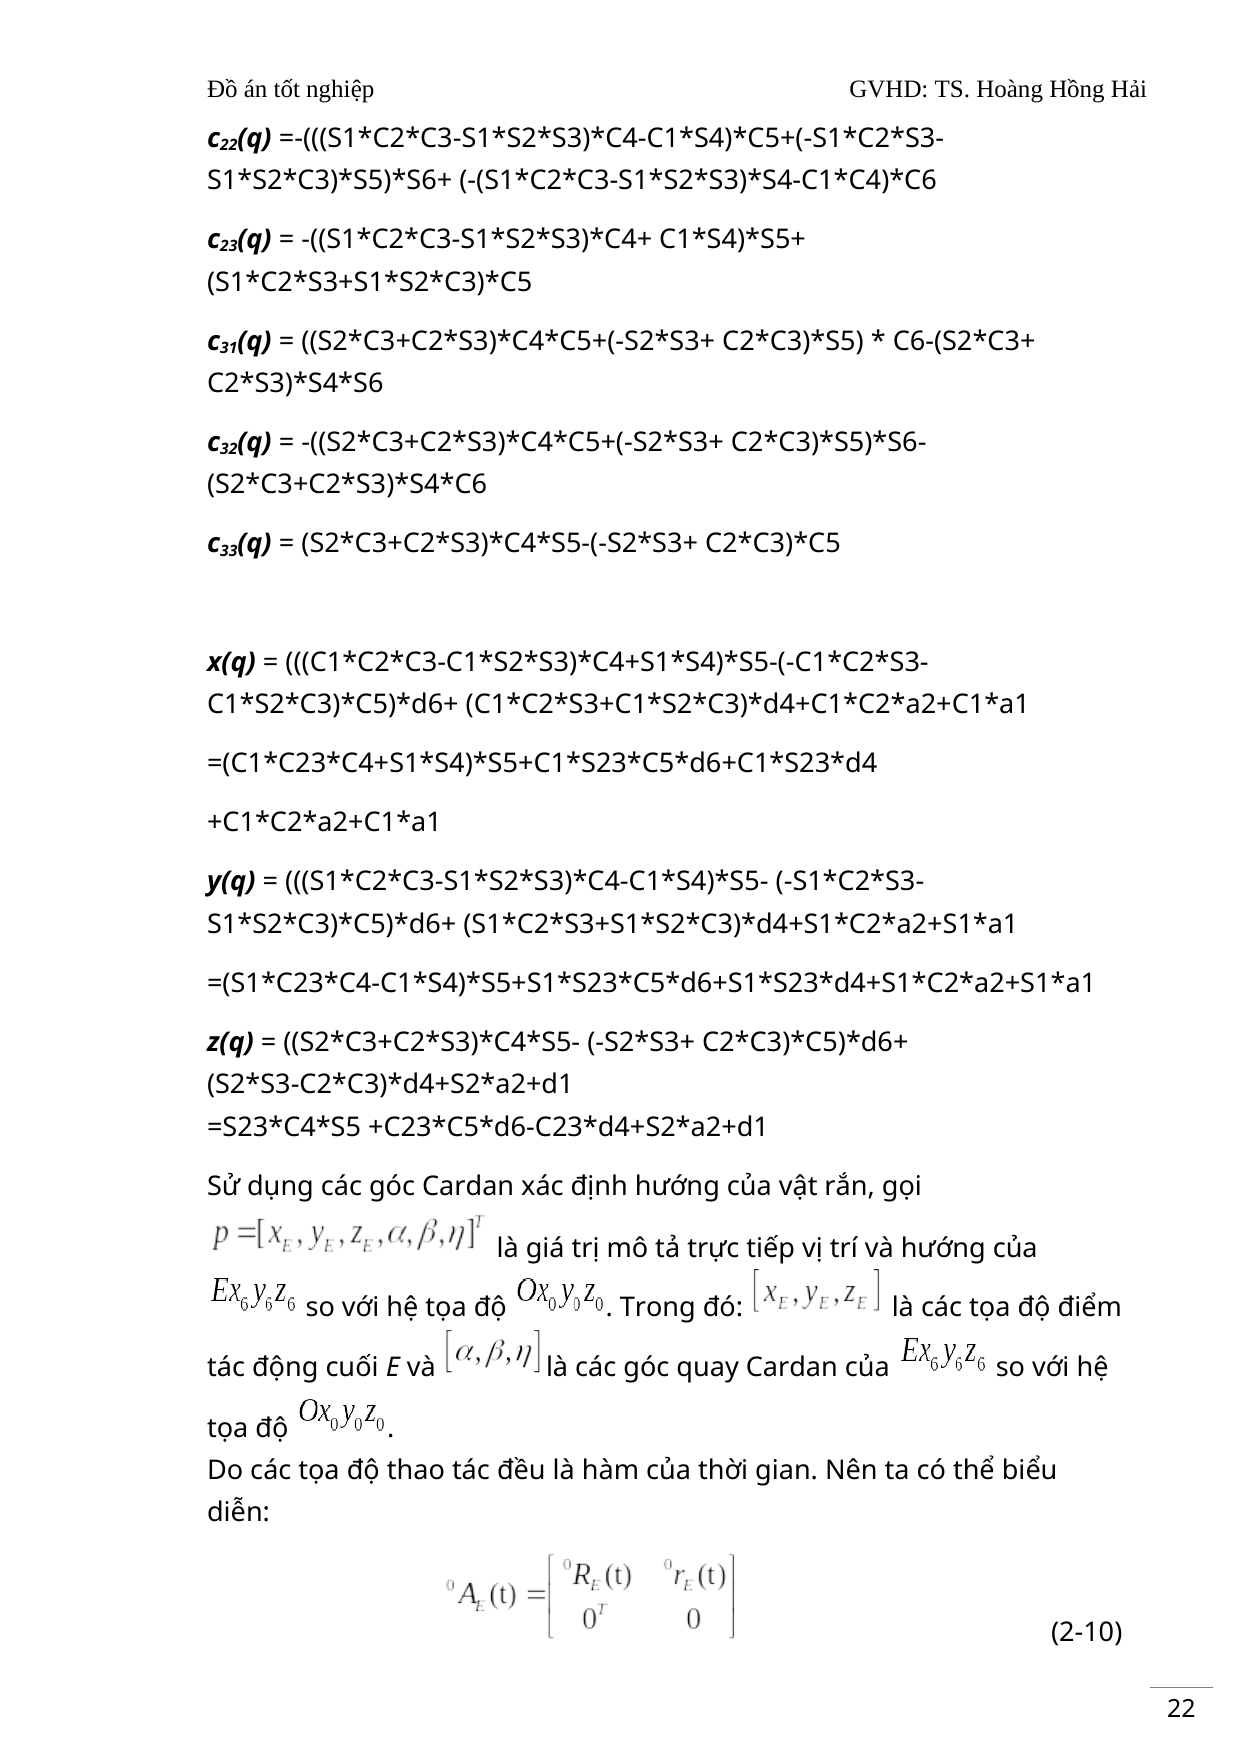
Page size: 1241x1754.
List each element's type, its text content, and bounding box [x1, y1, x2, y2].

text =(C1*C23*C4+S1*S4)*S5+C1*S23*C5*d6+C1*S23*d4 [207, 743, 1122, 780]
text c23(q) = -((S1*C2*C3-S1*S2*S3)*C4+ C1*S4)*S5+(S1*C2*S3+S1*S2*C3)*C5 [207, 219, 1122, 299]
text z(q) = ((S2*C3+C2*S3)*C4*S5- (-S2*S3+ C2*C3)*C5)*d6+ (S2*S3-C2*C3)*d4+S2*a2+d1 =S23*C4*S5 +C23*C5*d6-C23*d4+S2*a2+d1 [207, 1022, 1122, 1144]
list Sử dụng các góc Cardan xác định hướng của vật rắn, gọi là giá trị mô tả trực tiếp vị trí và hướng của so với hệ tọa độ . Trong đó: là các tọa độ điểm tác động cuối E và là các góc quay Cardan của so với hệ tọa độ . Do các tọa độ thao tác đều là hàm của thời gian. Nên ta có thể biểu diễn: [207, 1166, 1122, 1530]
text c32(q) = -((S2*C3+C2*S3)*C4*C5+(-S2*S3+ C2*C3)*S5)*S6-(S2*C3+C2*S3)*S4*C6 [207, 422, 1122, 502]
text (2-10) [207, 1552, 1122, 1649]
text c33(q) = (S2*C3+C2*S3)*C4*S5-(-S2*S3+ C2*C3)*C5 [207, 524, 1122, 561]
text x(q) = (((C1*C2*C3-C1*S2*S3)*C4+S1*S4)*S5-(-C1*C2*S3-C1*S2*C3)*C5)*d6+ (C1*C2*S3+C1*S2*C3)*d4+C1*C2*a2+C1*a1 [207, 642, 1122, 721]
text =(S1*C23*C4-C1*S4)*S5+S1*S23*C5*d6+S1*S23*d4+S1*C2*a2+S1*a1 [207, 963, 1122, 1000]
text c22(q) =-(((S1*C2*C3-S1*S2*S3)*C4-C1*S4)*C5+(-S1*C2*S3-S1*S2*C3)*S5)*S6+ (-(S1*C2*C3-S1*S2*S3)*S4-C1*C4)*C6 [207, 118, 1122, 197]
text +C1*C2*a2+C1*a1 [207, 803, 1122, 839]
text y(q) = (((S1*C2*C3-S1*S2*S3)*C4-C1*S4)*S5- (-S1*C2*S3-S1*S2*C3)*C5)*d6+ (S1*C2*S3+S1*S2*C3)*d4+S1*C2*a2+S1*a1 [207, 862, 1122, 941]
text c31(q) = ((S2*C3+C2*S3)*C4*C5+(-S2*S3+ C2*C3)*S5) * C6-(S2*C3+ C2*S3)*S4*S6 [207, 321, 1122, 400]
